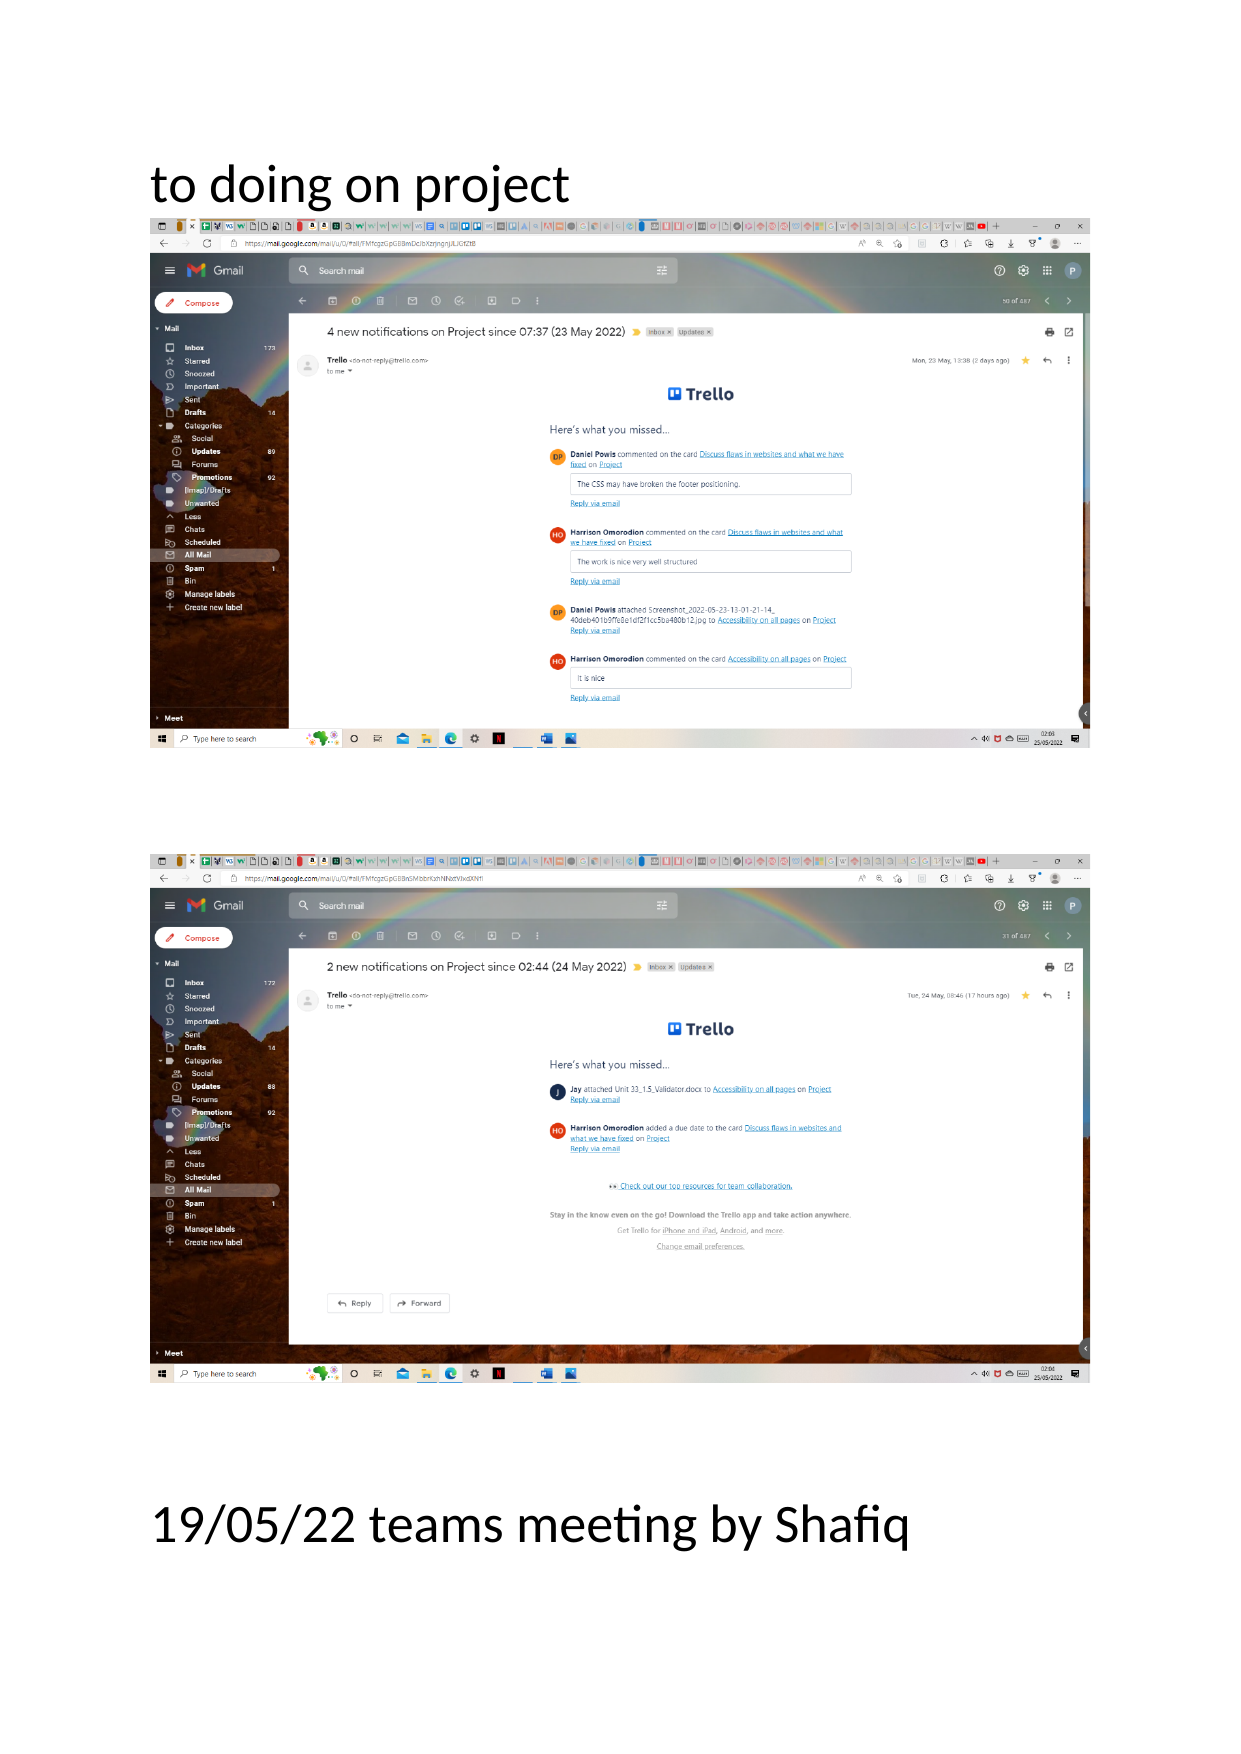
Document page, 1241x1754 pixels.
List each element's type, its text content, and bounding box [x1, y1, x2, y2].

picture [150, 854, 1091, 1383]
text 19/05/22 teams meeting by Shafiq [150, 1490, 1090, 1556]
picture [150, 218, 1091, 748]
text 19/05/22 Update on Trello from Jay accessibility page Anna moved the card create webpage to doing on project Anna moved the card accessibility on all pages to doing on project [150, 150, 1090, 218]
